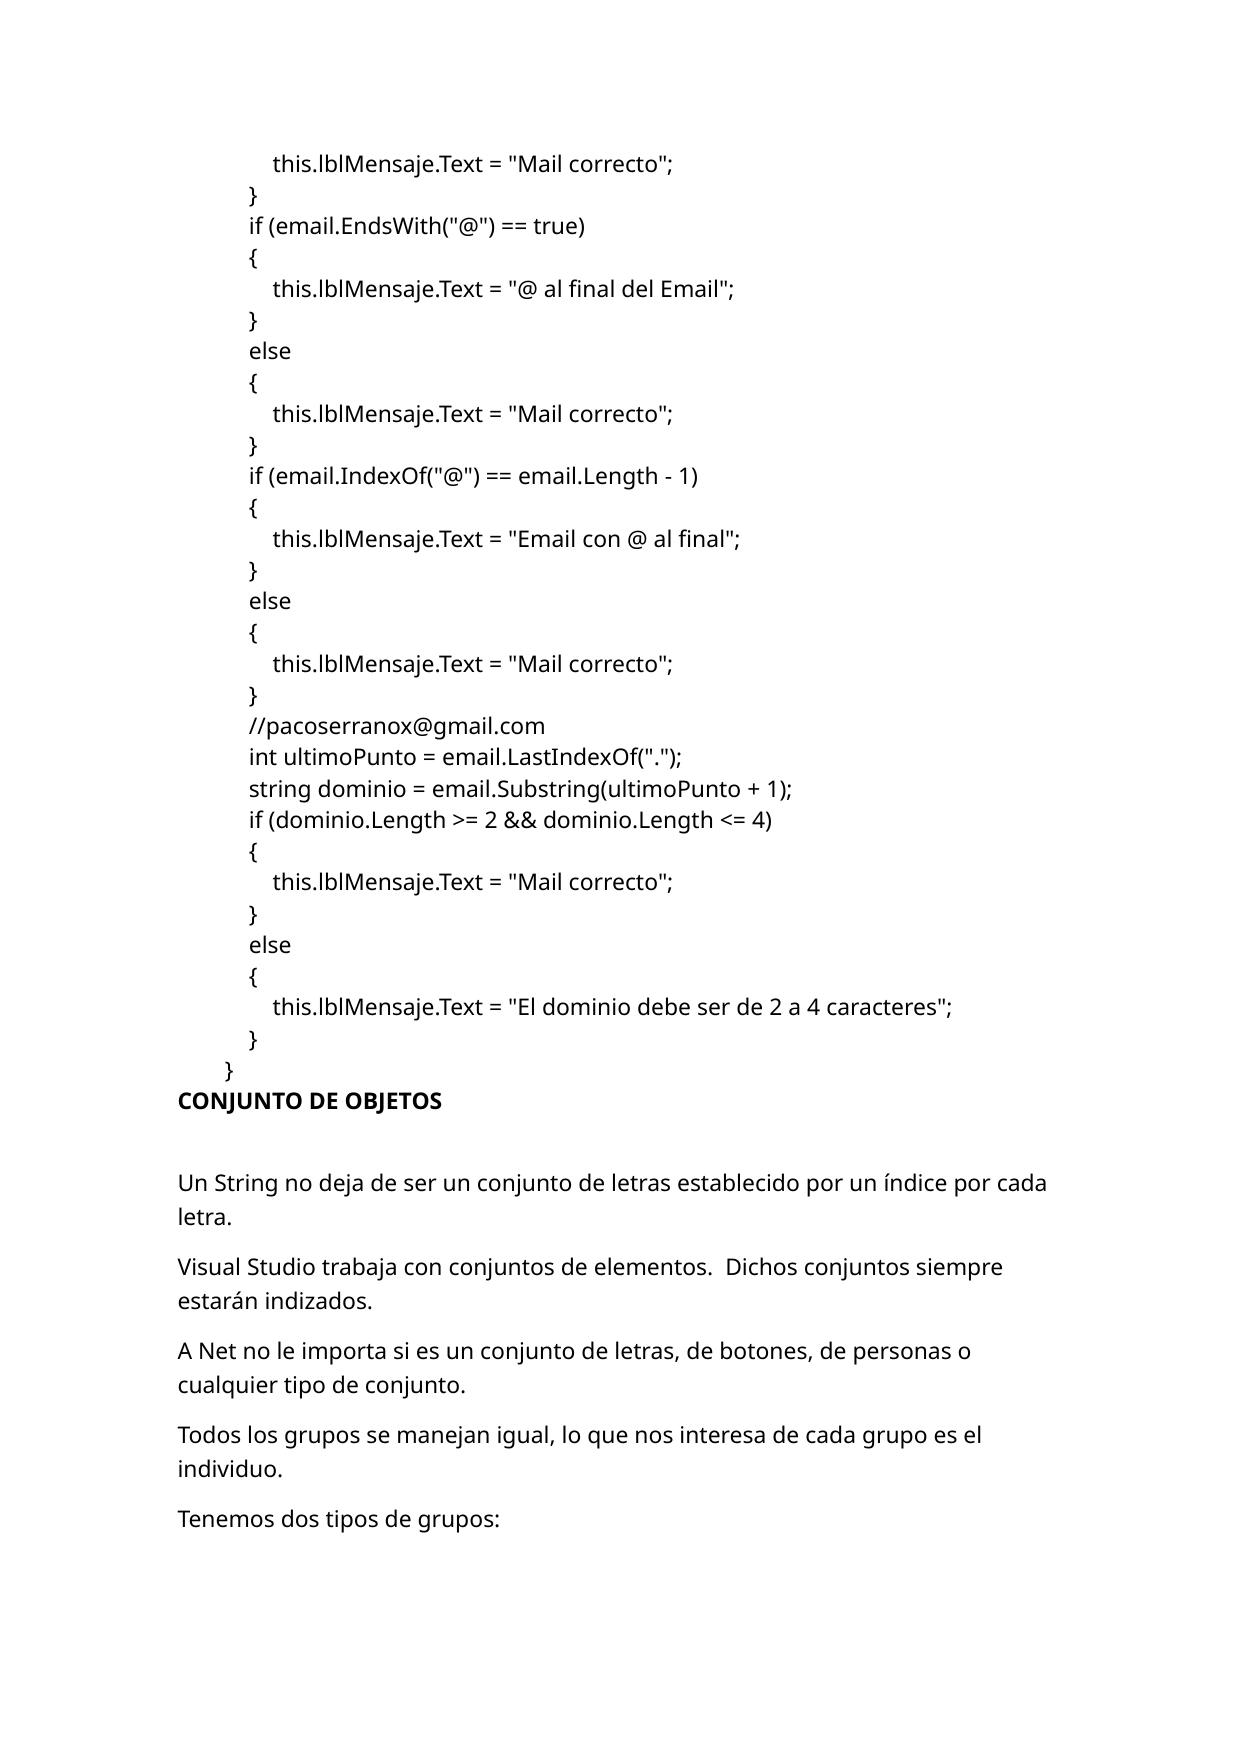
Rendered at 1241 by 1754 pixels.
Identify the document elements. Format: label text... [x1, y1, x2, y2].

text this.lblMensaje.Text = "Email con @ al final"; [177, 523, 1063, 554]
text if (email.IndexOf("@") == email.Length - 1) [177, 460, 1063, 491]
text { [177, 241, 1063, 273]
text } [177, 1023, 1063, 1054]
text { [177, 616, 1063, 648]
text Visual Studio trabaja con conjuntos de elementos. Dichos conjuntos siempre estarán indizados. [177, 1251, 1063, 1316]
text { [177, 491, 1063, 523]
text } [177, 1054, 1063, 1085]
text } [177, 429, 1063, 460]
text else [177, 335, 1063, 366]
text Tenemos dos tipos de grupos: [177, 1503, 1063, 1535]
text if (dominio.Length >= 2 && dominio.Length <= 4) [177, 804, 1063, 835]
text } [177, 679, 1063, 710]
text this.lblMensaje.Text = "Mail correcto"; [177, 648, 1063, 679]
text } [177, 304, 1063, 335]
text { [177, 960, 1063, 991]
text Todos los grupos se manejan igual, lo que nos interesa de cada grupo es el individuo. [177, 1419, 1063, 1484]
text else [177, 585, 1063, 616]
text this.lblMensaje.Text = "Mail correcto"; [177, 866, 1063, 898]
text CONJUNTO DE OBJETOS [177, 1085, 1063, 1116]
text Un String no deja de ser un conjunto de letras establecido por un índice por cada letra. [177, 1167, 1063, 1232]
text A Net no le importa si es un conjunto de letras, de botones, de personas o cualquier tipo de conjunto. [177, 1335, 1063, 1400]
text this.lblMensaje.Text = "Mail correcto"; [177, 398, 1063, 429]
text //pacoserranox@gmail.com [177, 710, 1063, 741]
text this.lblMensaje.Text = "Mail correcto"; [177, 148, 1063, 179]
text { [177, 366, 1063, 398]
text if (email.EndsWith("@") == true) [177, 210, 1063, 241]
text string dominio = email.Substring(ultimoPunto + 1); [177, 773, 1063, 804]
text this.lblMensaje.Text = "El dominio debe ser de 2 a 4 caracteres"; [177, 991, 1063, 1023]
text } [177, 554, 1063, 585]
text } [177, 179, 1063, 210]
text int ultimoPunto = email.LastIndexOf("."); [177, 741, 1063, 773]
text } [177, 898, 1063, 929]
text { [177, 835, 1063, 866]
text else [177, 929, 1063, 960]
text this.lblMensaje.Text = "@ al final del Email"; [177, 273, 1063, 304]
